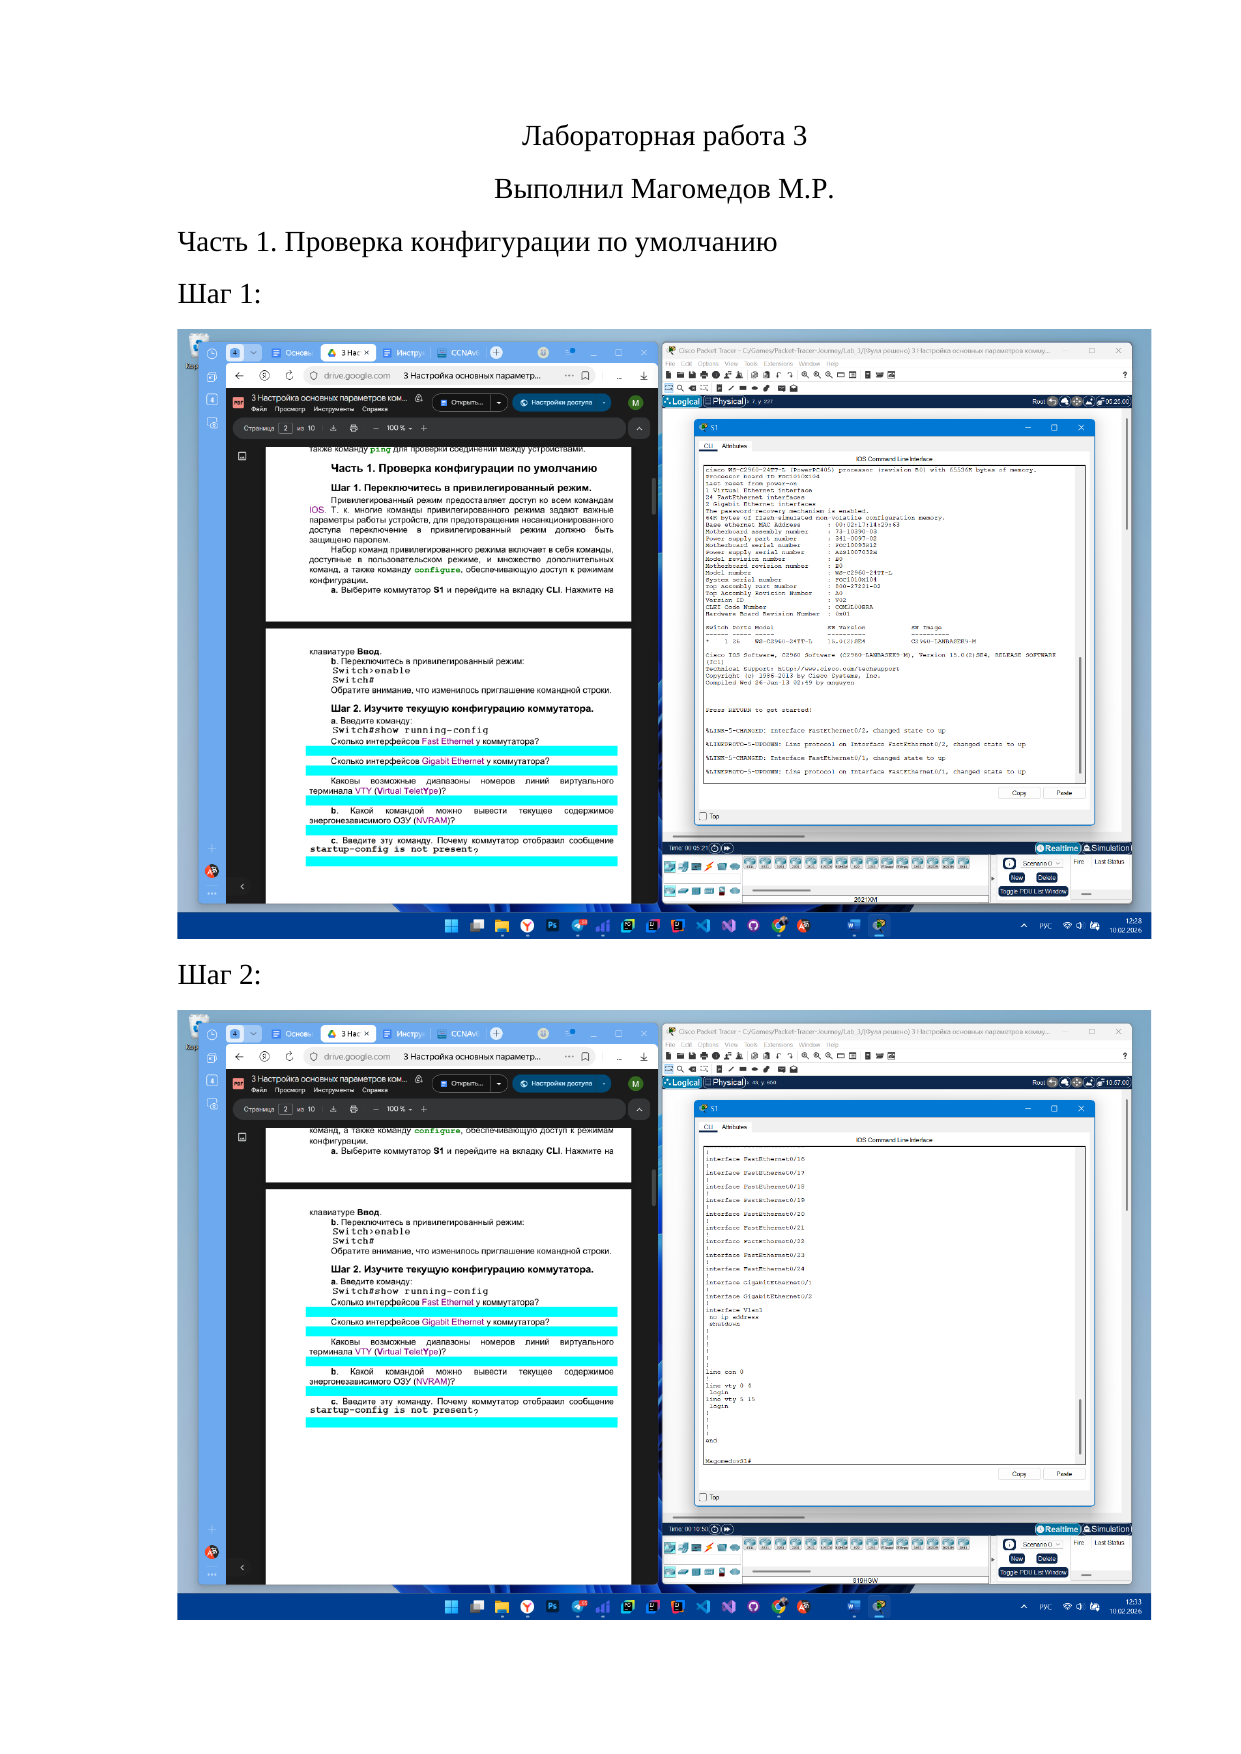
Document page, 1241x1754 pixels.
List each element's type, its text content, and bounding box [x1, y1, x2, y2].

text Шаг 2: [177, 957, 1152, 991]
text Лабораторная работа 3 [177, 118, 1152, 152]
picture [177, 329, 1152, 939]
text Выполнил Магомедов М.Р. [177, 171, 1152, 204]
picture [177, 1010, 1152, 1620]
text Шаг 1: [177, 277, 1152, 310]
text Часть 1. Проверка конфигурации по умолчанию [177, 224, 1152, 257]
